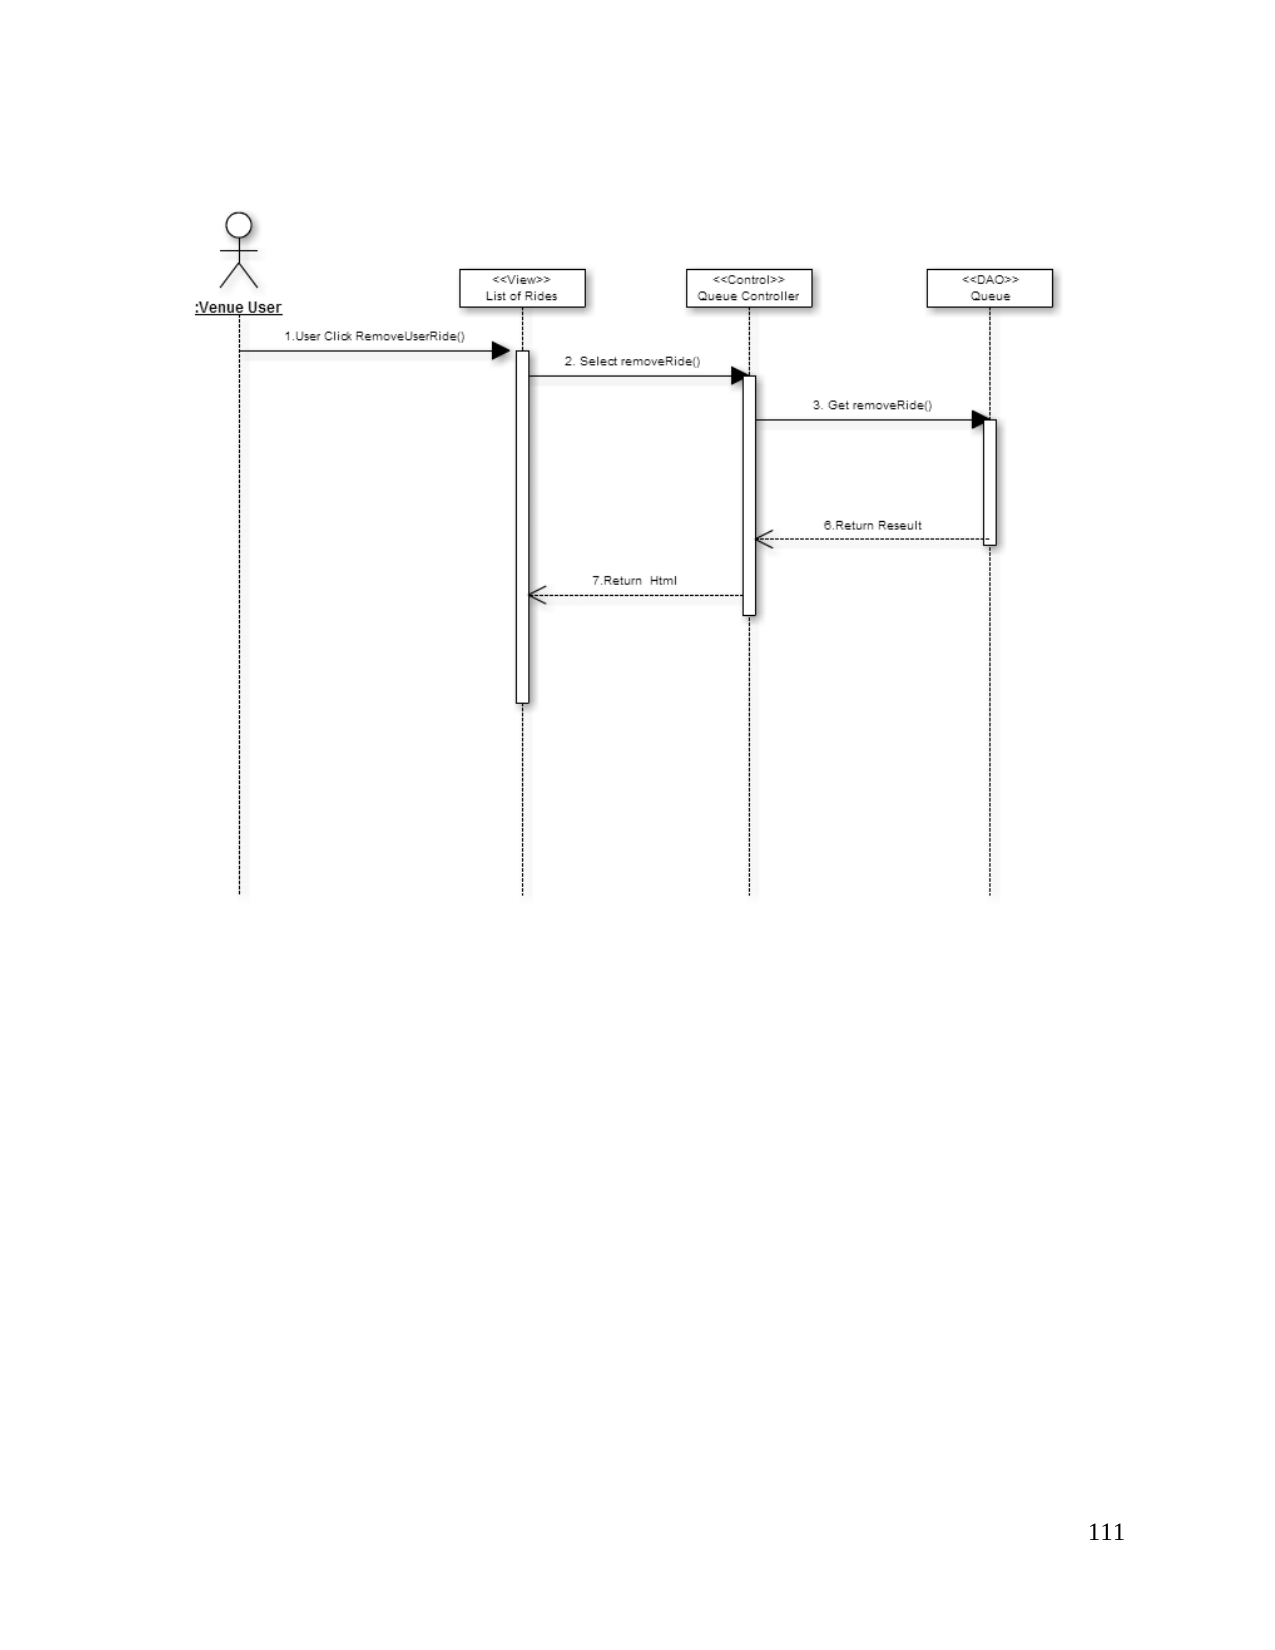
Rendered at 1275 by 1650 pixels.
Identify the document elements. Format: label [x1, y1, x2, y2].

picture [150, 180, 1125, 966]
